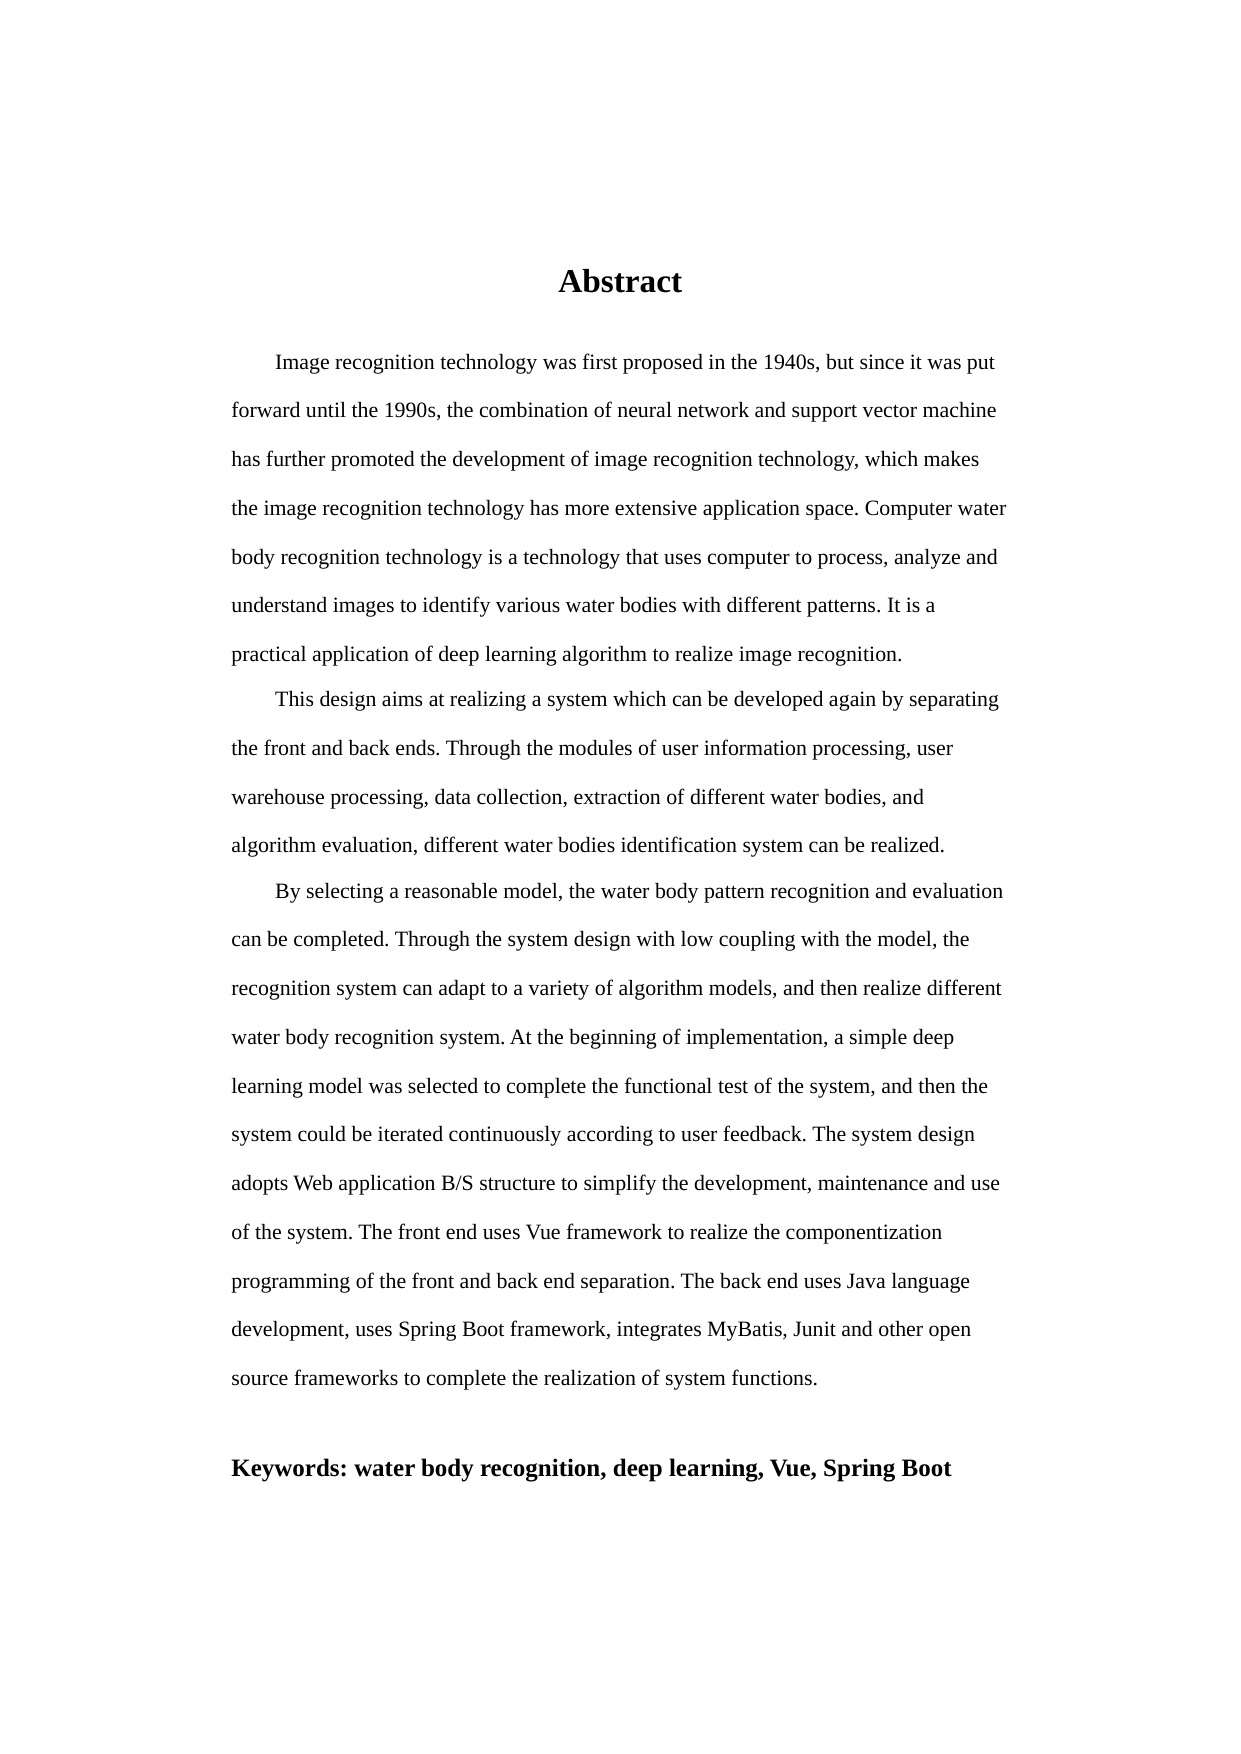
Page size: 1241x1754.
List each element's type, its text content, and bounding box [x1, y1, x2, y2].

text Image recognition technology was first proposed in the 1940s, but since it was put forward until the 1990s, the combination of neural network and support vector machine has further promoted the development of image recognition technology, which makes the image recognition technology has more extensive application space. Computer water body recognition technology is a technology that uses computer to process, analyze and understand images to identify various water bodies with different patterns. It is a practical application of deep learning algorithm to realize image recognition. [231, 345, 1009, 670]
text By selecting a reasonable model, the water body pattern recognition and evaluation can be completed. Through the system design with low coupling with the model, the recognition system can adapt to a variety of algorithm models, and then realize different water body recognition system. At the beginning of implementation, a simple deep learning model was selected to complete the functional test of the system, and then the system could be iterated continuously according to user feedback. The system design adopts Web application B/S structure to simplify the development, maintenance and use of the system. The front end uses Vue framework to realize the componentization programming of the front and back end separation. The back end uses Java language development, uses Spring Boot framework, integrates MyBatis, Junit and other open source frameworks to complete the realization of system functions. [231, 874, 1009, 1394]
text Abstract [187, 247, 1053, 312]
text This design aims at realizing a system which can be developed again by separating the front and back ends. Through the modules of user information processing, user warehouse processing, data collection, extraction of different water bodies, and algorithm evaluation, different water bodies identification system can be realized. [231, 683, 1009, 861]
text Keywords: water body recognition, deep learning, Vue, Spring Boot [231, 1452, 1009, 1484]
